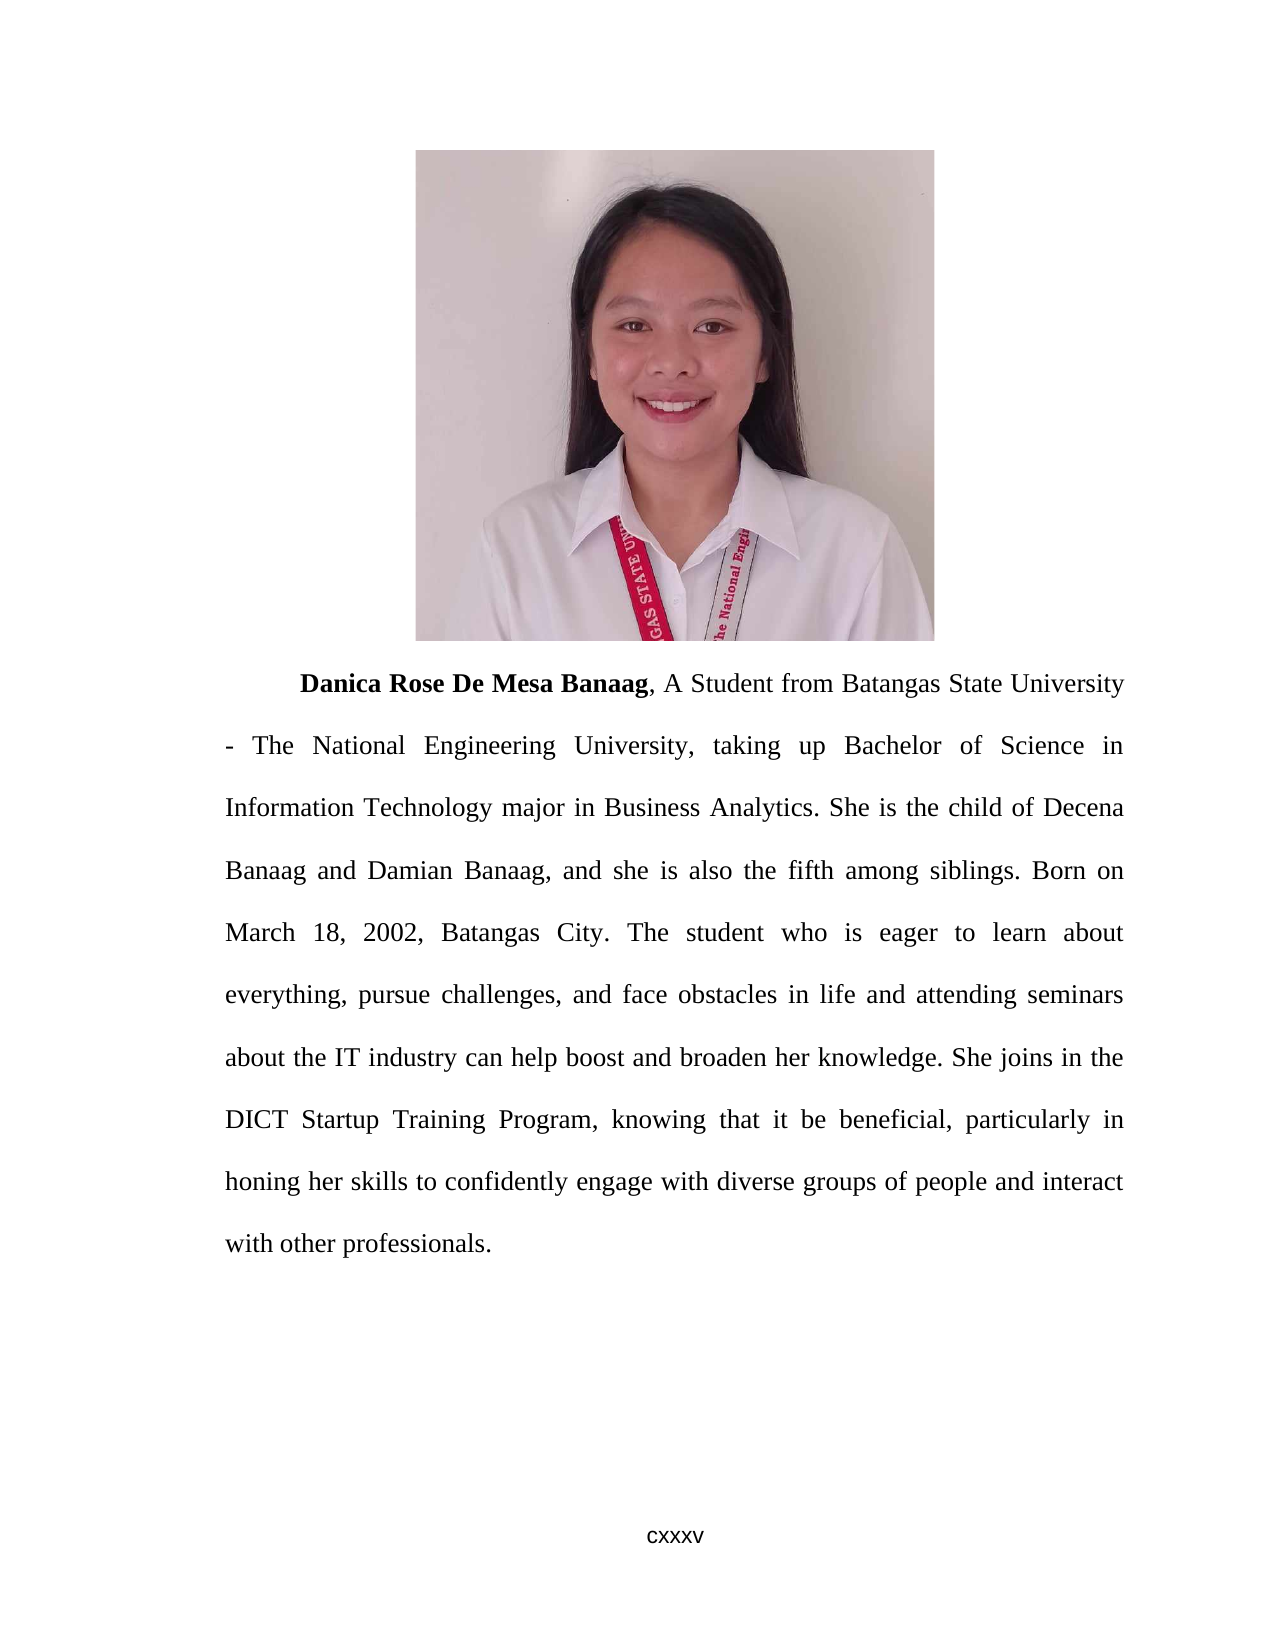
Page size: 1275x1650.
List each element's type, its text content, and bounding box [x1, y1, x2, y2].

text Danica Rose De Mesa Banaag, A Student from Batangas State University - The National Engineering University, taking up Bachelor of Science in Information Technology major in Business Analytics. She is the child of Decena Banaag and Damian Banaag, and she is also the fifth among siblings. Born on March 18, 2002, Batangas City. The student who is eager to learn about everything, pursue challenges, and face obstacles in life and attending seminars about the IT industry can help boost and broaden her knowledge. She joins in the DICT Startup Training Program, knowing that it be beneficial, particularly in honing her skills to confidently engage with diverse groups of people and interact with other professionals. [225, 667, 1125, 1259]
picture [415, 150, 935, 641]
